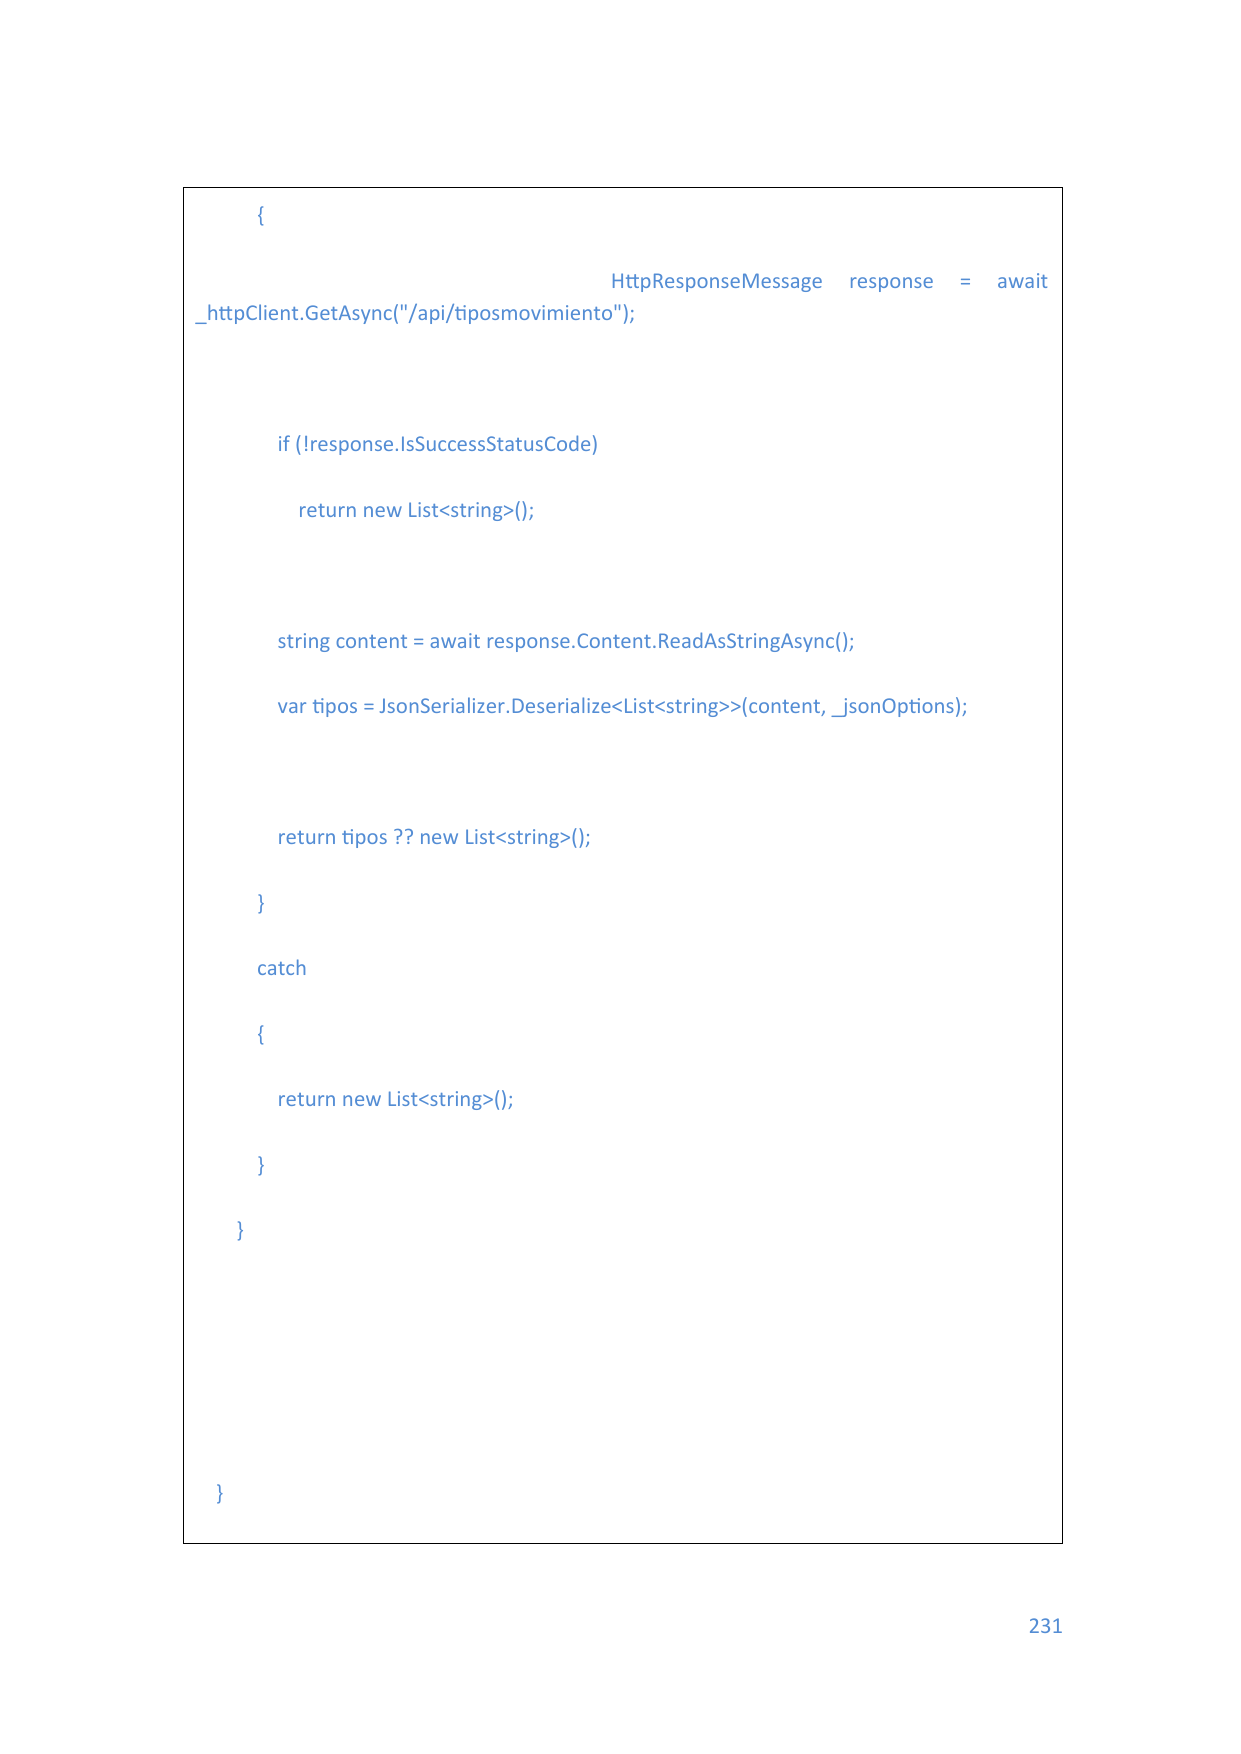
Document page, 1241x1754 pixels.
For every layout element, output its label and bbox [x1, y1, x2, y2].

table_header [184, 188, 1062, 1543]
